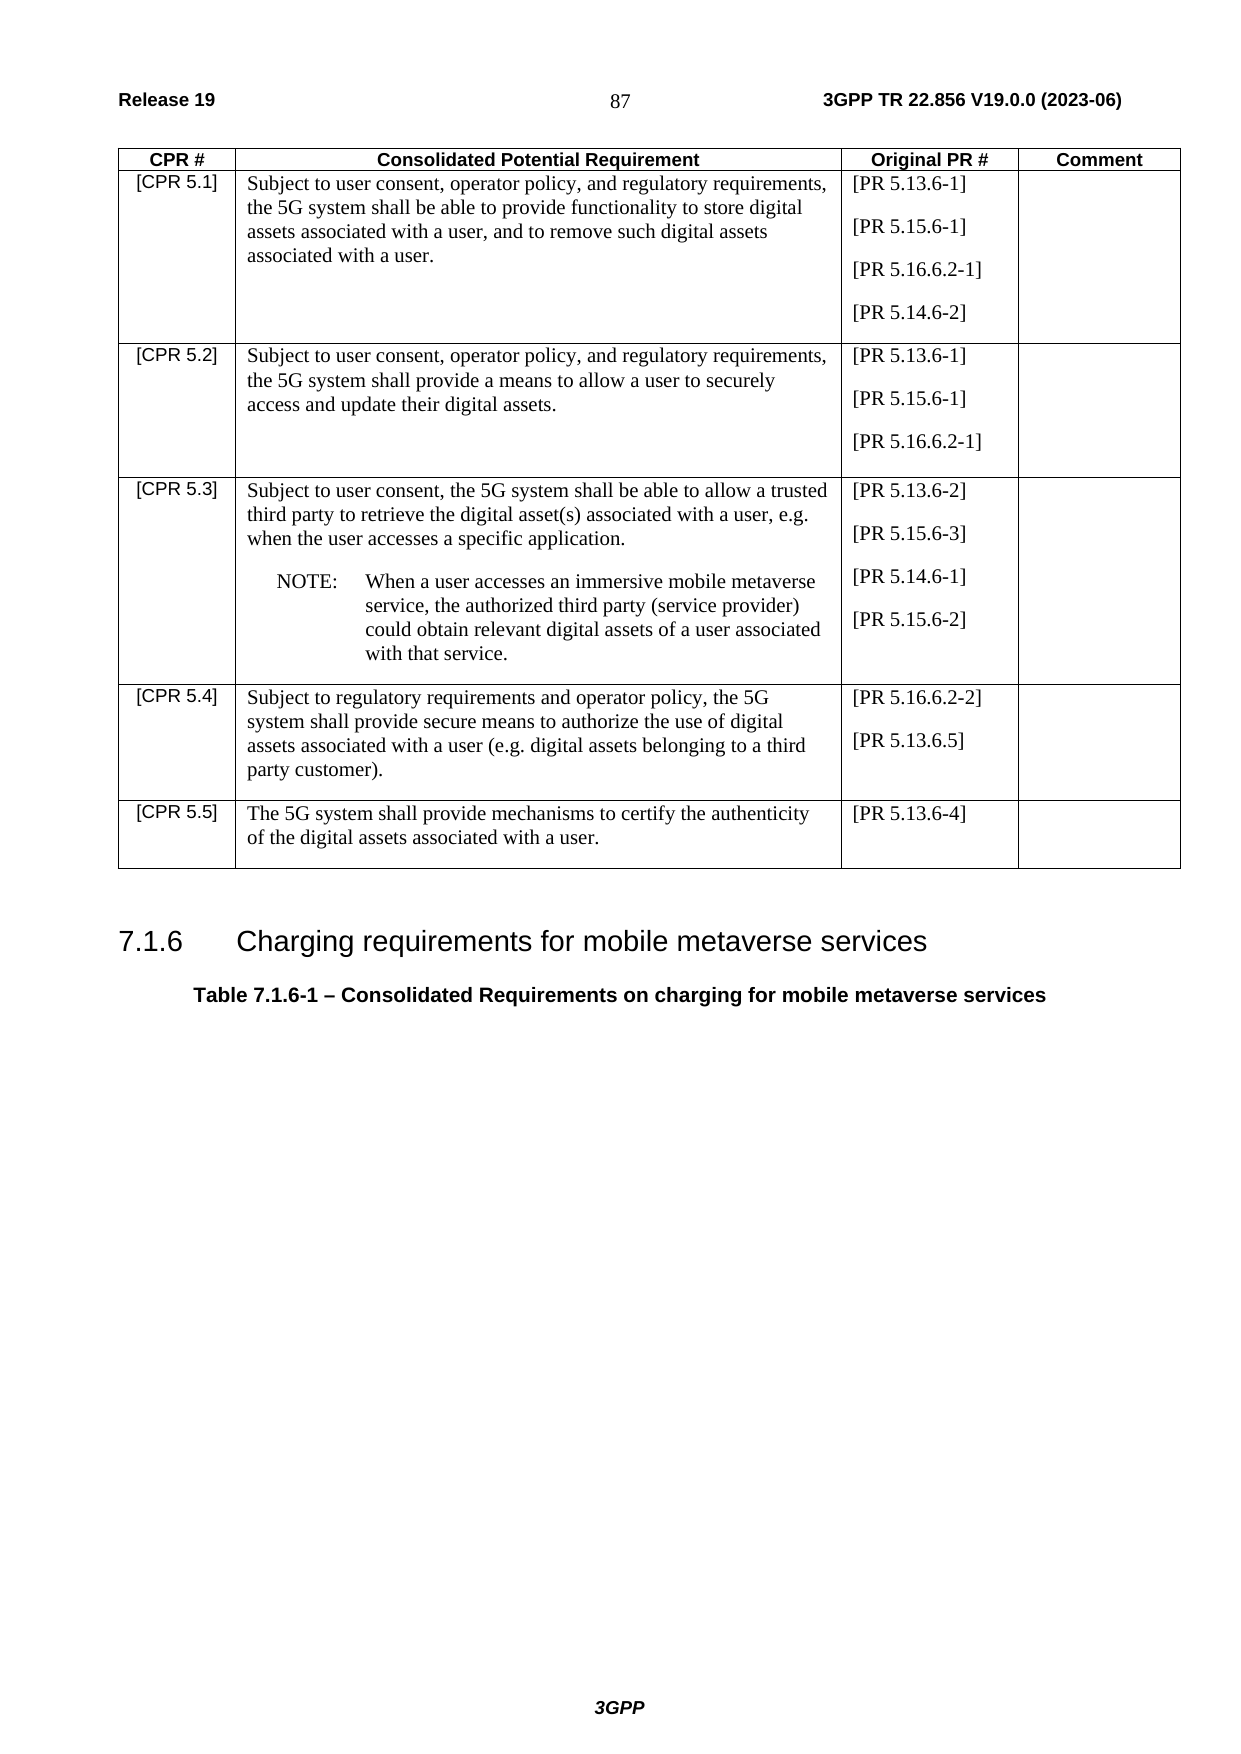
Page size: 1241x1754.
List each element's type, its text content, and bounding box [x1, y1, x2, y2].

table_header Original PR # [842, 149, 1018, 170]
table_cell [PR 5.13.6-1] [PR 5.15.6-1] [PR 5.16.6.2-1] [842, 344, 1018, 477]
table_cell [CPR 5.1] [119, 171, 235, 342]
table_header Comment [1019, 149, 1180, 170]
table_cell [PR 5.13.6-2] [PR 5.15.6-3] [PR 5.14.6-1] [PR 5.15.6-2] [842, 478, 1018, 684]
table_cell [CPR 5.2] [119, 344, 235, 477]
table_header Consolidated Potential Requirement [236, 149, 841, 170]
table_cell [CPR 5.4] [119, 685, 235, 800]
table_cell Subject to user consent, operator policy, and regulatory requirements, the 5G system shall provide a means to allow a user to securely access and update their digital assets. [236, 344, 841, 477]
table_cell Subject to user consent, operator policy, and regulatory requirements, the 5G system shall be able to provide functionality to store digital assets associated with a user, and to remove such digital assets associated with a user. [236, 171, 841, 342]
table_cell [1019, 344, 1180, 477]
table_cell [1019, 801, 1180, 868]
table_cell [1019, 478, 1180, 684]
table_cell [CPR 5.5] [119, 801, 235, 868]
table_cell [PR 5.13.6-1] [PR 5.15.6-1] [PR 5.16.6.2-1] [PR 5.14.6-2] [842, 171, 1018, 342]
table_cell Subject to user consent, the 5G system shall be able to allow a trusted third party to retrieve the digital asset(s) associated with a user, e.g. when the user accesses a specific application. NOTE: When a user accesses an immersive mobile metaverse service, the authorized third party (service provider) could obtain relevant digital assets of a user associated with that service. [236, 478, 841, 684]
text Table 7.1.6-1 – Consolidated Requirements on charging for mobile metaverse services [118, 983, 1122, 1007]
table_cell [1019, 685, 1180, 800]
table_header CPR # [119, 149, 235, 170]
table_cell [CPR 5.3] [119, 478, 235, 684]
table_cell [1019, 171, 1180, 342]
table_cell Subject to regulatory requirements and operator policy, the 5G system shall provide secure means to authorize the use of digital assets associated with a user (e.g. digital assets belonging to a third party customer). [236, 685, 841, 800]
table_cell The 5G system shall provide mechanisms to certify the authenticity of the digital assets associated with a user. [236, 801, 841, 868]
table_cell [PR 5.13.6-4] [842, 801, 1018, 868]
table_cell [PR 5.16.6.2-2] [PR 5.13.6.5] [842, 685, 1018, 800]
subtitle 7.1.6 Charging requirements for mobile metaverse services [118, 924, 1122, 958]
